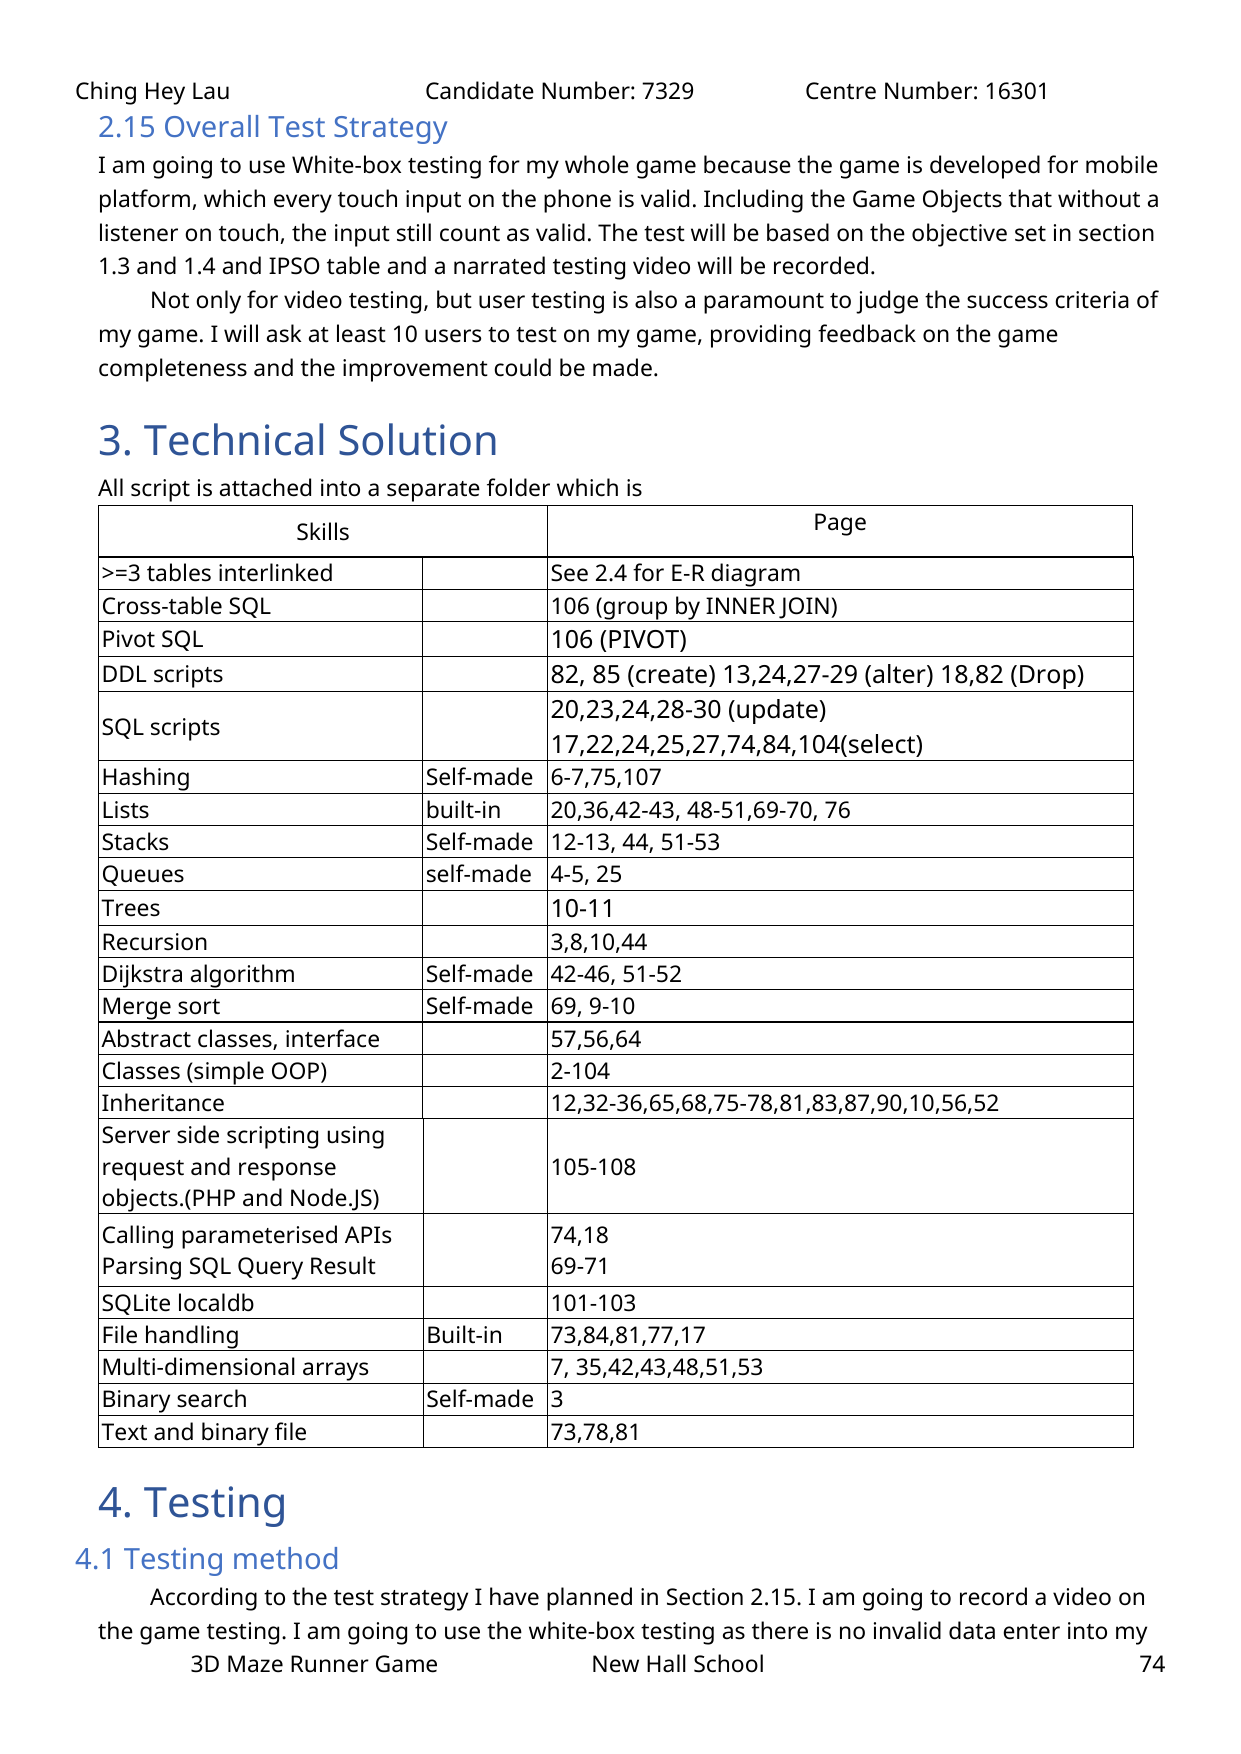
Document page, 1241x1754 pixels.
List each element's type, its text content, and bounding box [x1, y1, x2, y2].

text All script is attached into a separate folder which is [98, 472, 1165, 503]
table_cell Dijkstra algorithm [99, 958, 422, 989]
table_header Skills [99, 506, 547, 556]
table_cell SQL scripts [99, 692, 422, 760]
table_cell [423, 1087, 547, 1118]
table_cell 106 (group by INNER JOIN) [548, 590, 1133, 621]
table_cell [423, 590, 547, 621]
table_cell 10-11 [548, 891, 1133, 924]
table_cell Self-made [423, 826, 547, 857]
table_cell [423, 891, 547, 924]
text I am going to use White-box testing for my whole game because the game is developed for mobile platform, which every touch input on the phone is valid. Including the Game Objects that without a listener on touch, the input still count as valid. The test will be based on the objective set in section 1.3 and 1.4 and IPSO table and a narrated testing video will be recorded. [98, 149, 1165, 282]
table_cell 20,23,24,28-30 (update) 17,22,24,25,27,74,84,104(select) [548, 692, 1133, 760]
table_cell 12,32-36,65,68,75-78,81,83,87,90,10,56,52 [548, 1087, 1133, 1118]
table_cell Calling parameterised APIs Parsing SQL Query Result [99, 1214, 423, 1286]
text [98, 1581, 1165, 1646]
table_cell self-made [423, 858, 547, 889]
table_cell DDL scripts [99, 657, 422, 691]
table_cell [423, 558, 547, 589]
table_cell Classes (simple OOP) [99, 1055, 422, 1086]
table_cell 12-13, 44, 51-53 [548, 826, 1133, 857]
table_cell 74,18 69-71 [548, 1214, 1133, 1286]
table_cell 101-103 [548, 1287, 1133, 1318]
table_cell Recursion [99, 926, 422, 957]
table_cell Server side scripting using request and response objects.(PHP and Node.JS) [99, 1119, 423, 1213]
table_cell SQLite localdb [99, 1287, 423, 1318]
table_cell Self-made [423, 990, 547, 1021]
table_cell [424, 1351, 547, 1382]
table_cell Abstract classes, interface [99, 1023, 422, 1054]
table_cell See 2.4 for E-R diagram [548, 558, 1133, 589]
table_cell [423, 1023, 547, 1054]
table_cell Hashing [99, 761, 422, 793]
table_cell Self-made [424, 1384, 547, 1415]
table_cell [423, 692, 547, 760]
table_cell Stacks [99, 826, 422, 857]
table_cell 57,56,64 [548, 1023, 1133, 1054]
table_cell Queues [99, 858, 422, 889]
table_cell Cross-table SQL [99, 590, 422, 621]
subtitle 2.15 Overall Test Strategy [98, 106, 1165, 146]
table_cell Lists [99, 794, 422, 825]
table_cell Binary search [99, 1384, 423, 1415]
table_cell 73,78,81 [548, 1416, 1133, 1447]
table_cell Inheritance [99, 1087, 422, 1118]
table_cell >=3 tables interlinked [99, 558, 422, 589]
table_cell [423, 926, 547, 957]
table_cell 82, 85 (create) 13,24,27-29 (alter) 18,82 (Drop) [548, 657, 1133, 691]
table_cell 3 [548, 1384, 1133, 1415]
table_cell 106 (PIVOT) [548, 622, 1133, 656]
table_cell 105-108 [548, 1119, 1133, 1213]
table_cell 4-5, 25 [548, 858, 1133, 889]
table_cell 69, 9-10 [548, 990, 1133, 1021]
table_cell 42-46, 51-52 [548, 958, 1133, 989]
subtitle 4.1 Testing method [75, 1538, 1165, 1578]
table_cell 6-7,75,107 [548, 761, 1133, 793]
table_cell 73,84,81,77,17 [548, 1319, 1133, 1350]
subtitle 3. Technical Solution [98, 410, 1165, 467]
table_cell Merge sort [99, 990, 422, 1021]
table_cell Self-made [423, 958, 547, 989]
table_cell Multi-dimensional arrays [99, 1351, 423, 1382]
subtitle 4. Testing [98, 1473, 1165, 1530]
text Not only for video testing, but user testing is also a paramount to judge the success criteria of my game. I will ask at least 10 users to test on my game, providing feedback on the game completeness and the improvement could be made. [98, 284, 1165, 383]
table_cell [424, 1119, 547, 1213]
table_cell [424, 1416, 547, 1447]
table_cell Pivot SQL [99, 622, 422, 656]
table_cell Built-in [424, 1319, 547, 1350]
table_cell 20,36,42-43, 48-51,69-70, 76 [548, 794, 1133, 825]
table_cell Text and binary file [99, 1416, 423, 1447]
table_cell 3,8,10,44 [548, 926, 1133, 957]
table_cell [424, 1287, 547, 1318]
table_cell [423, 657, 547, 691]
table_cell built-in [423, 794, 547, 825]
table_cell [424, 1214, 547, 1286]
table_cell Trees [99, 891, 422, 924]
table_cell File handling [99, 1319, 423, 1350]
table_cell Self-made [423, 761, 547, 793]
table_cell [423, 622, 547, 656]
table_cell 2-104 [548, 1055, 1133, 1086]
table_cell 7, 35,42,43,48,51,53 [548, 1351, 1133, 1382]
table_header Page [548, 506, 1132, 556]
table_cell [423, 1055, 547, 1086]
